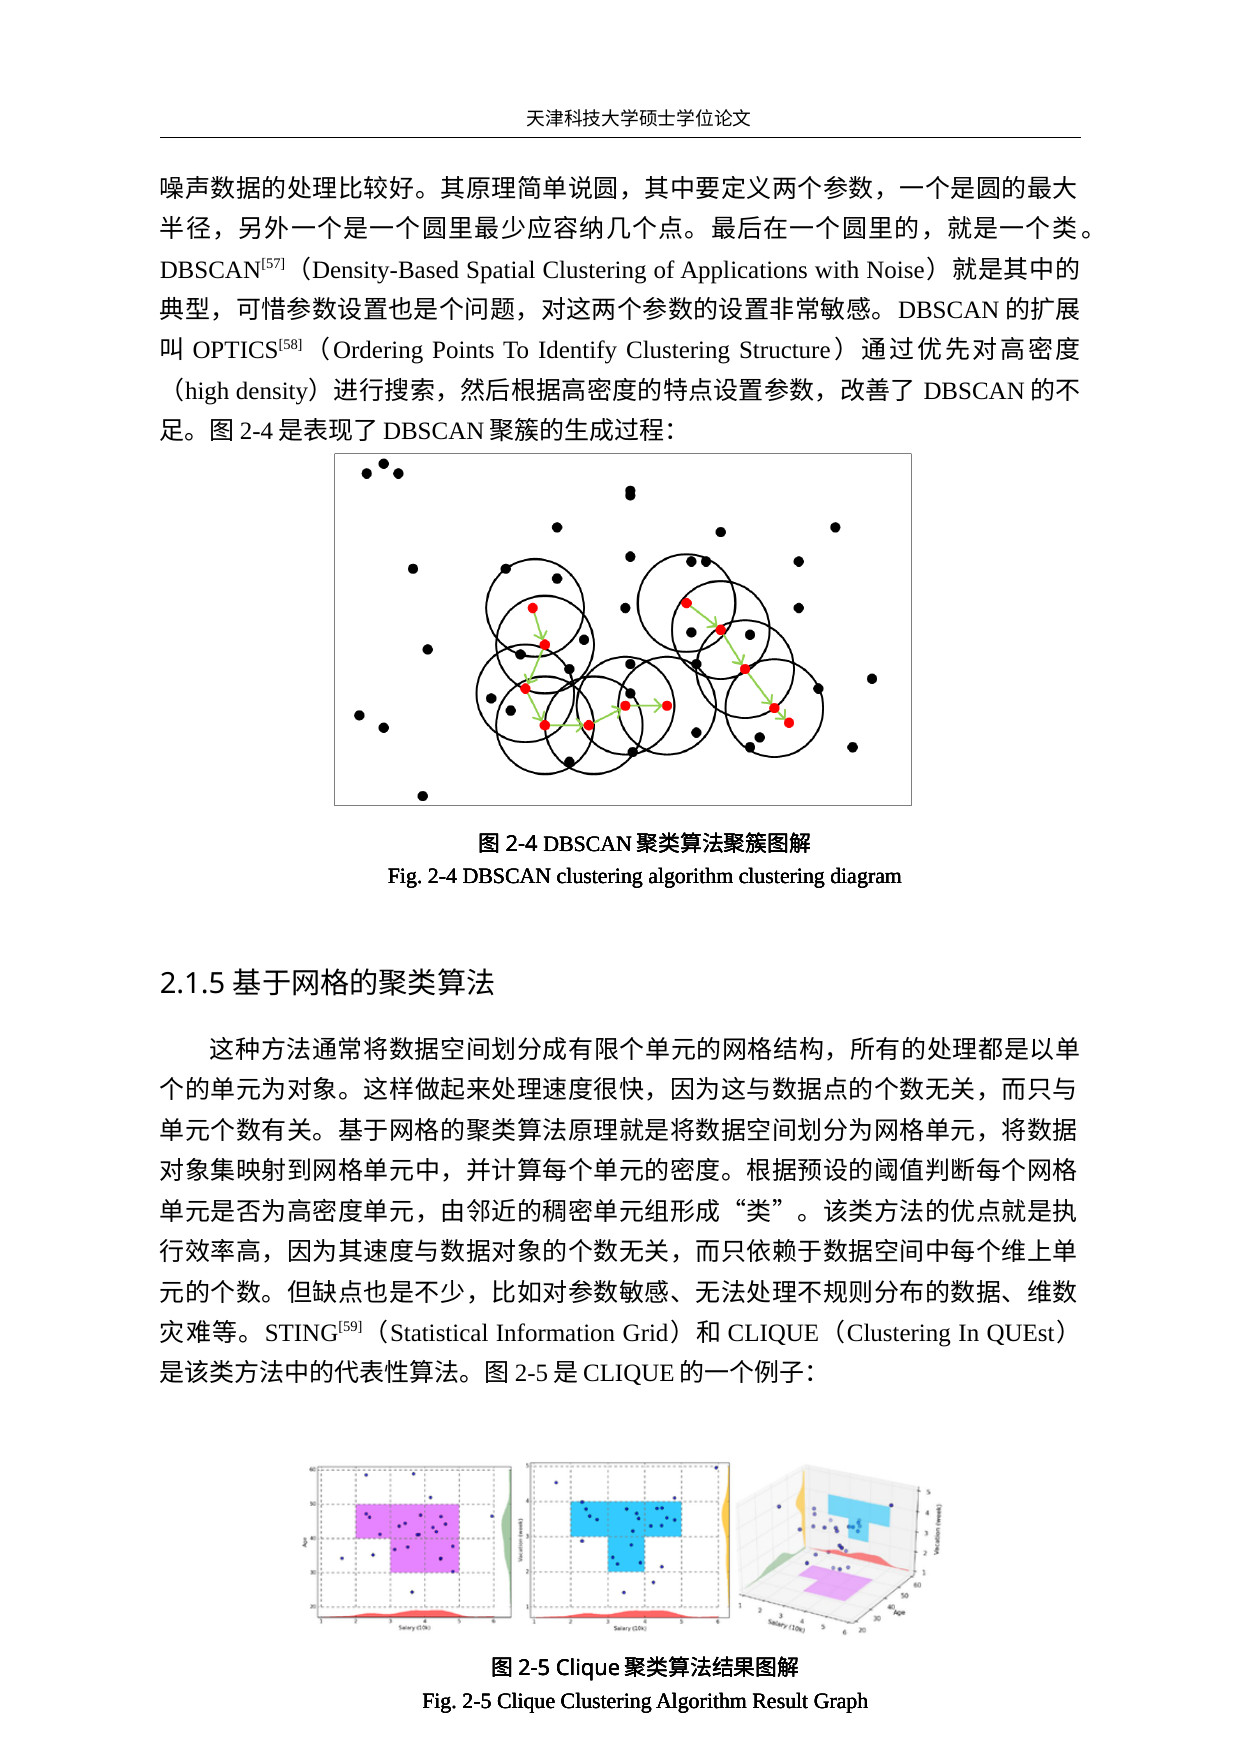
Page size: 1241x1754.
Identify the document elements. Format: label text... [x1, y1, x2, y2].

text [159, 166, 1081, 449]
picture [295, 1460, 946, 1638]
picture [330, 449, 916, 810]
text 这种方法通常将数据空间划分成有限个单元的网格结构，所有的处理都是以单个的单元为对象。这样做起来处理速度很快，因为这与数据点的个数无关，而只与单元个数有关。基于网格的聚类算法原理就是将数据空间划分为网格单元，将数据对象集映射到网格单元中，并计算每个单元的密度。根据预设的阈值判断每个网格单元是否为高密度单元，由邻近的稠密单元组形成“类”。该类方法的优点就是执行效率高，因为其速度与数据对象的个数无关，而只依赖于数据空间中每个维上单元的个数。但缺点也是不少，比如对参数敏感、无法处理不规则分布的数据、维数灾难等。STING[59]（Statistical Information Grid）和CLIQUE（Clustering In QUEst）是该类方法中的代表性算法。图2-5是CLIQUE的一个例子： [159, 1027, 1081, 1391]
